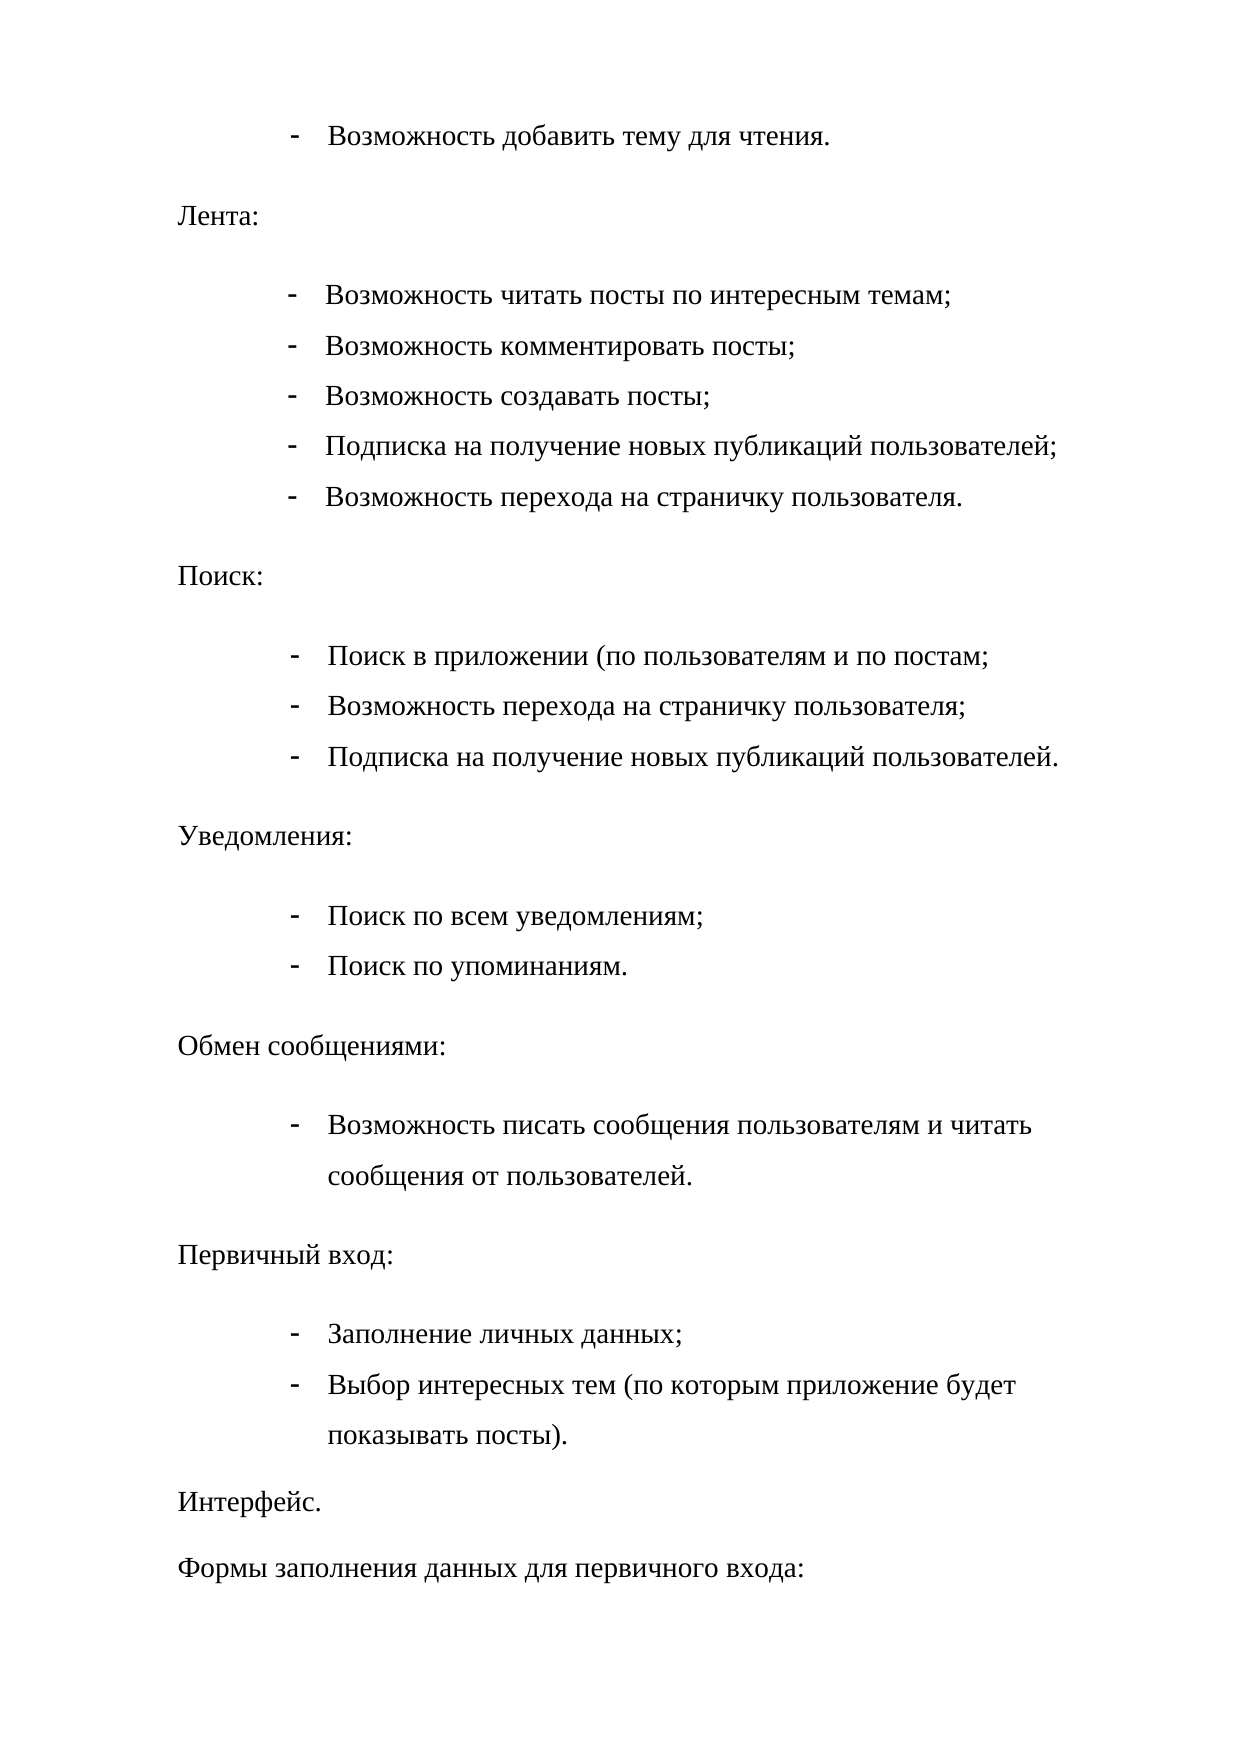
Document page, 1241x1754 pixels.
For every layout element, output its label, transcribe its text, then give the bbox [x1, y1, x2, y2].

list Возможность перехода на страничку пользователя. [287, 479, 1152, 512]
list Возможность перехода на страничку пользователя; [290, 688, 1152, 722]
text Уведомления: [177, 818, 1152, 852]
list Заполнение личных данных; [290, 1317, 1152, 1350]
list Подписка на получение новых публикаций пользователей. [290, 739, 1152, 772]
text Первичный вход: [177, 1237, 1152, 1271]
text Формы заполнения данных для первичного входа: [177, 1550, 1152, 1583]
list Поиск по упоминаниям. [290, 948, 1152, 982]
list Возможность комментировать посты; [287, 328, 1152, 361]
text Поиск: [177, 558, 1152, 592]
list Подписка на получение новых публикаций пользователей; [287, 428, 1152, 462]
list Возможность читать посты по интересным темам; [287, 277, 1152, 311]
list Возможность создавать посты; [287, 378, 1152, 412]
list Поиск в приложении (по пользователям и по постам; [290, 638, 1152, 672]
list Возможность добавить тему для чтения. [290, 118, 1152, 152]
list Поиск по всем уведомлениям; [290, 898, 1152, 931]
subtitle Интерфейс. [177, 1484, 1152, 1518]
list Возможность писать сообщения пользователям и читать сообщения от пользователей. [290, 1107, 1152, 1191]
text Обмен сообщениями: [177, 1028, 1152, 1061]
text Лента: [177, 198, 1152, 231]
list Выбор интересных тем (по которым приложение будет показывать посты). [290, 1367, 1152, 1451]
